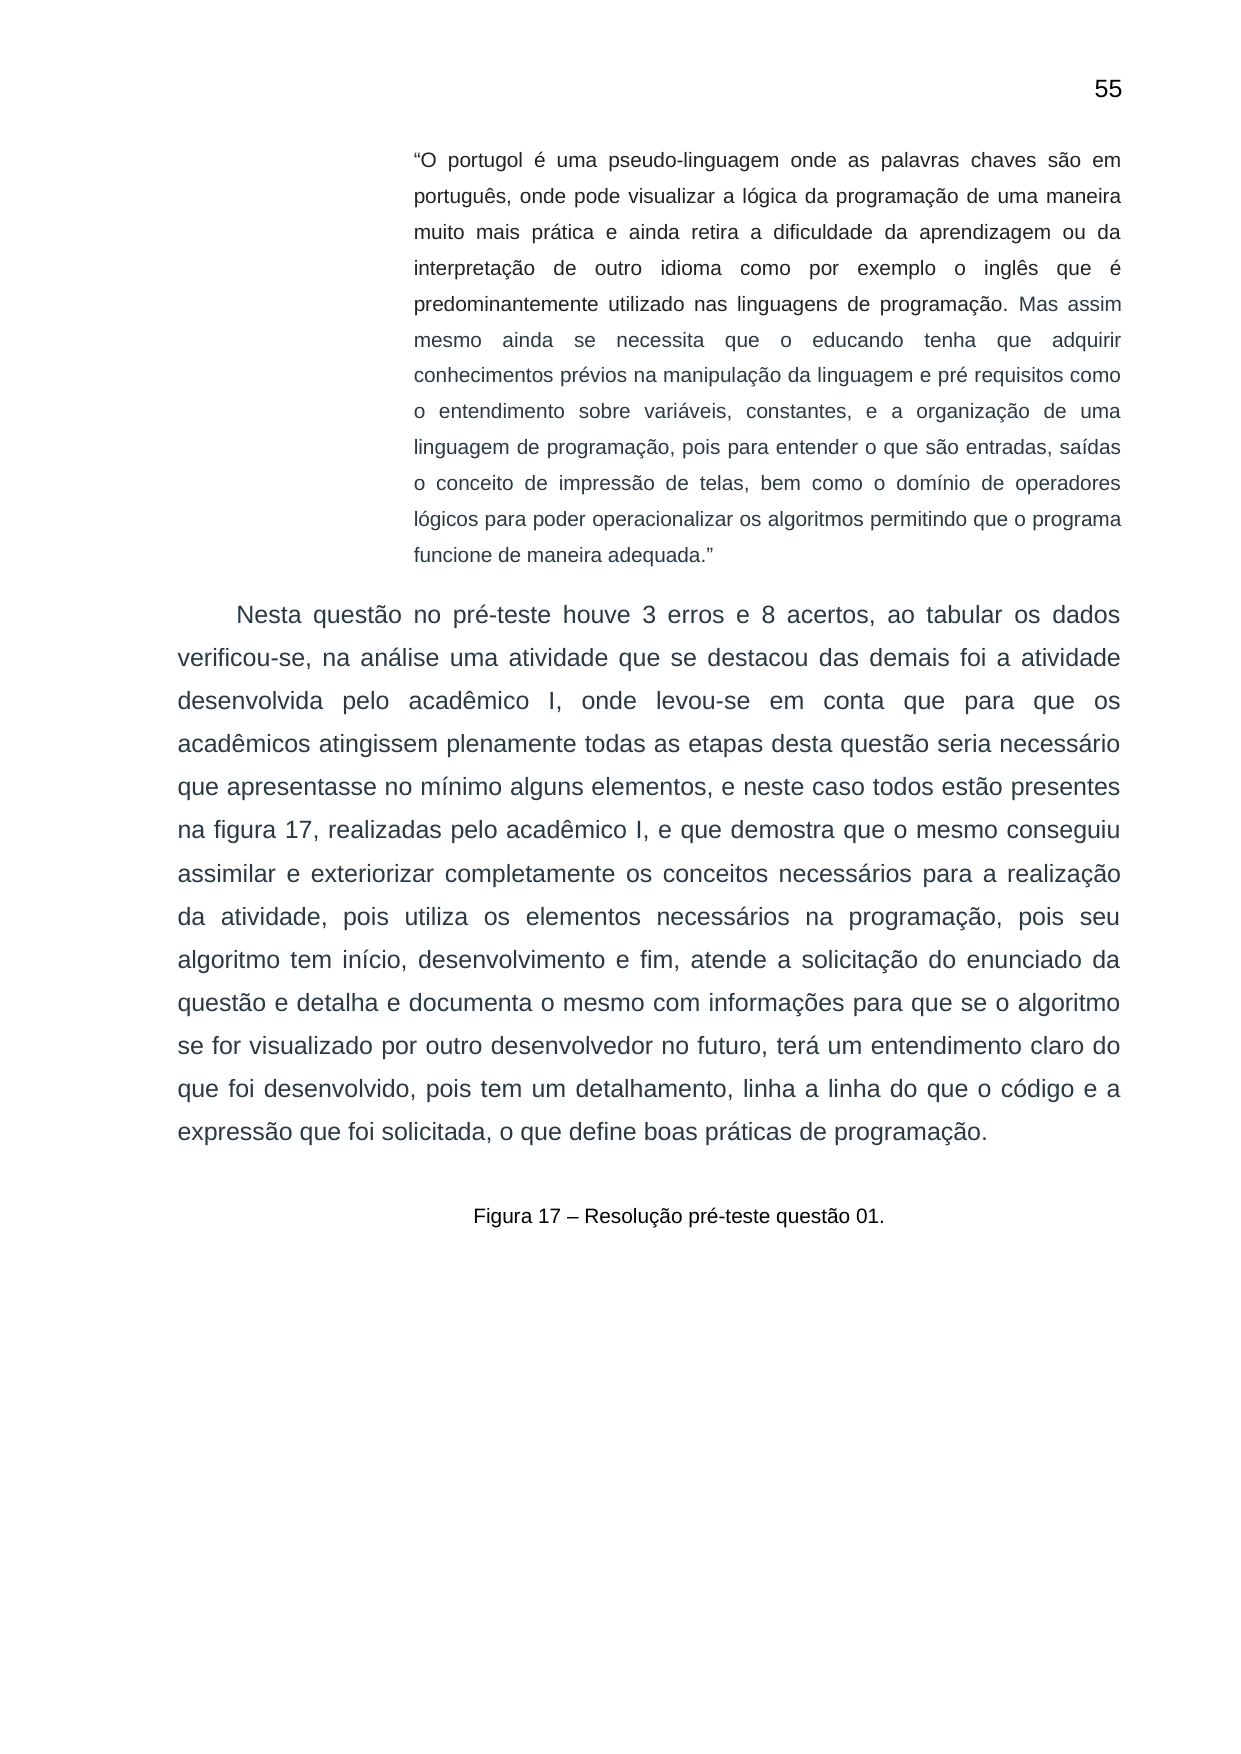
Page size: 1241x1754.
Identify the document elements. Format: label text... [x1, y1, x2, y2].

text Figura 17 – Resolução pré-teste questão 01. [177, 1203, 1122, 1227]
text Nesta questão no pré-teste houve 3 erros e 8 acertos, ao tabular os dados verificou-se, na análise uma atividade que se destacou das demais foi a atividade desenvolvida pelo acadêmico I, onde levou-se em conta que para que os acadêmicos atingissem plenamente todas as etapas desta questão seria necessário que apresentasse no mínimo alguns elementos, e neste caso todos estão presentes na figura 17, realizadas pelo acadêmico I, e que demostra que o mesmo conseguiu assimilar e exteriorizar completamente os conceitos necessários para a realização da atividade, pois utiliza os elementos necessários na programação, pois seu algoritmo tem início, desenvolvimento e fim, atende a solicitação do enunciado da questão e detalha e documenta o mesmo com informações para que se o algoritmo se for visualizado por outro desenvolvedor no futuro, terá um entendimento claro do que foi desenvolvido, pois tem um detalhamento, linha a linha do que o código e a expressão que foi solicitada, o que define boas práticas de programação. [177, 600, 1122, 1146]
text “O portugol é uma pseudo-linguagem onde as palavras chaves são em português, onde pode visualizar a lógica da programação de uma maneira muito mais prática e ainda retira a dificuldade da aprendizagem ou da interpretação de outro idioma como por exemplo o inglês que é predominantemente utilizado nas linguagens de programação. Mas assim mesmo ainda se necessita que o educando tenha que adquirir conhecimentos prévios na manipulação da linguagem e pré requisitos como o entendimento sobre variáveis, constantes, e a organização de uma linguagem de programação, pois para entender o que são entradas, saídas o conceito de impressão de telas, bem como o domínio de operadores lógicos para poder operacionalizar os algoritmos permitindo que o programa funcione de maneira adequada.” [413, 148, 1122, 567]
